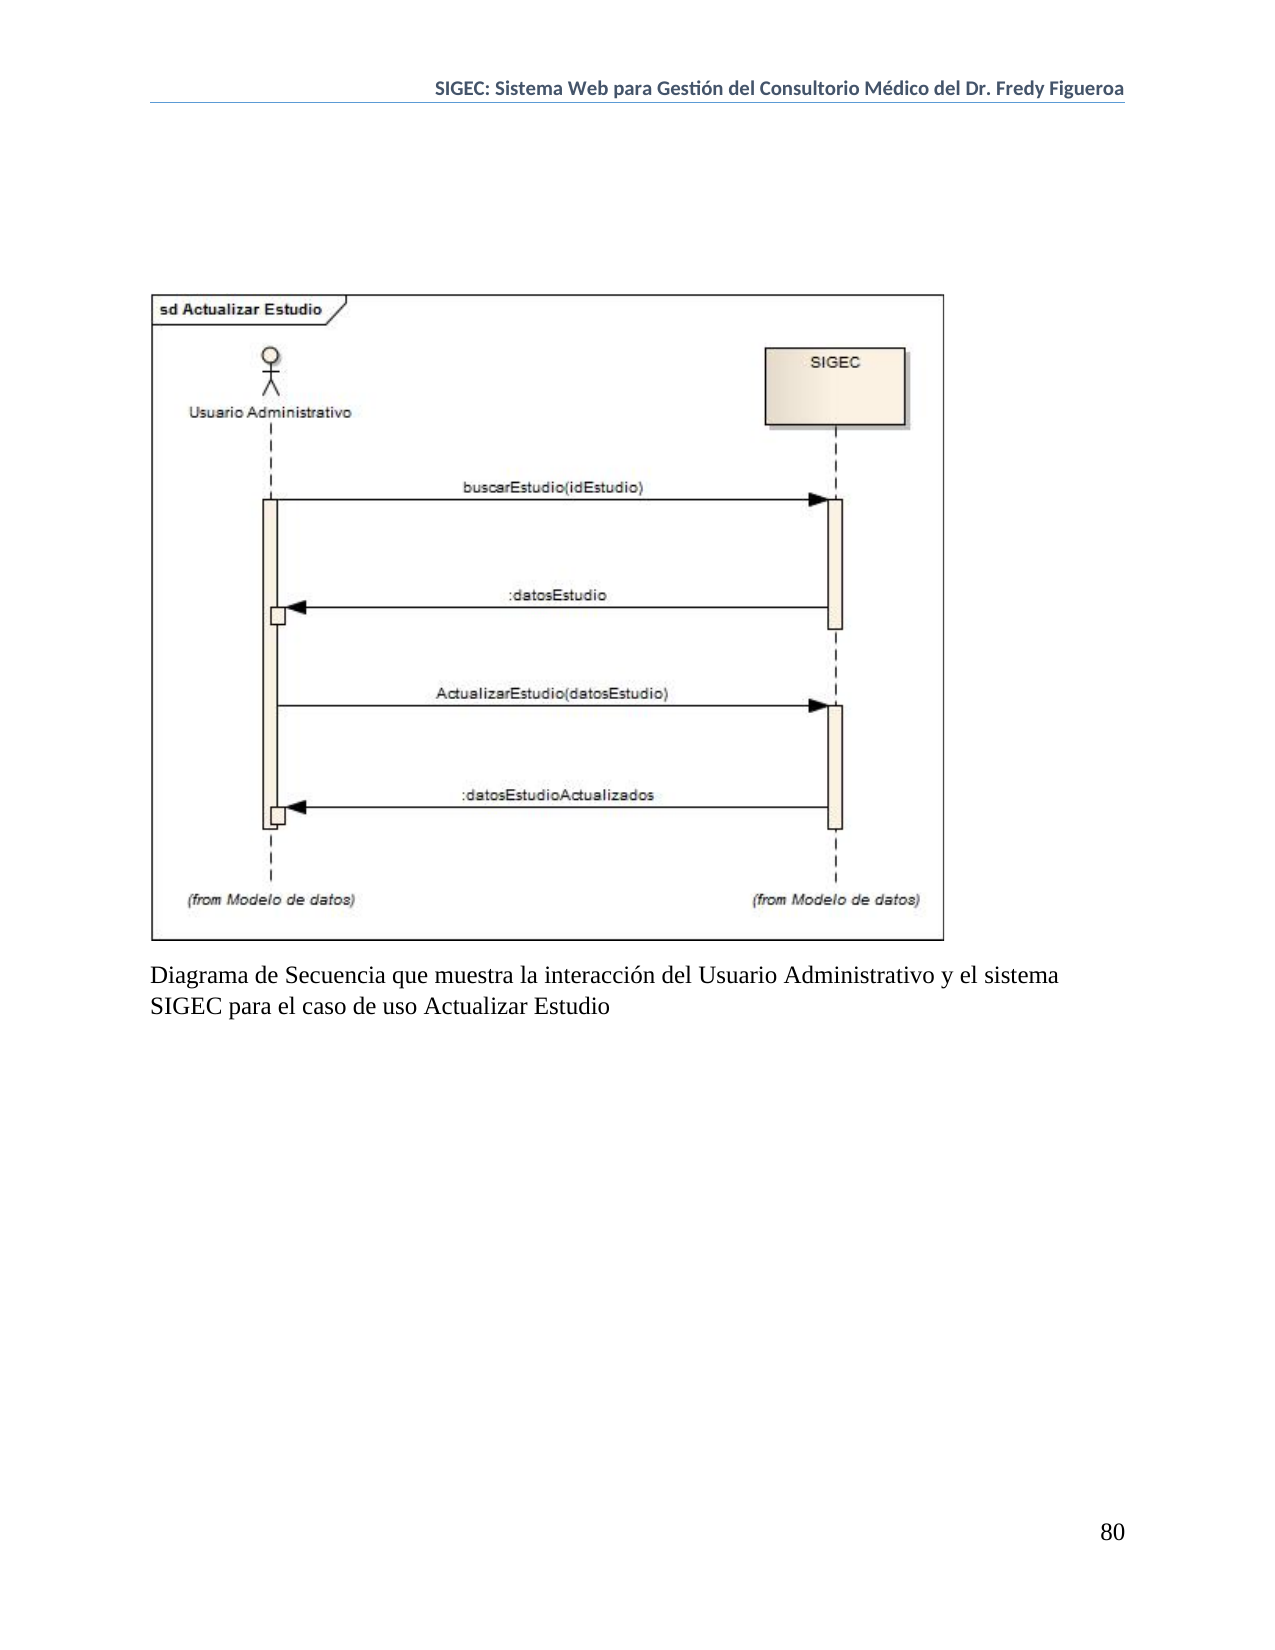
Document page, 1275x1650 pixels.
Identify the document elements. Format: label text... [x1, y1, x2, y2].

picture [150, 293, 945, 941]
text Diagrama de Secuencia que muestra la interacción del Usuario Administrativo y el sistema SIGEC para el caso de uso Actualizar Estudio [150, 960, 1125, 1019]
